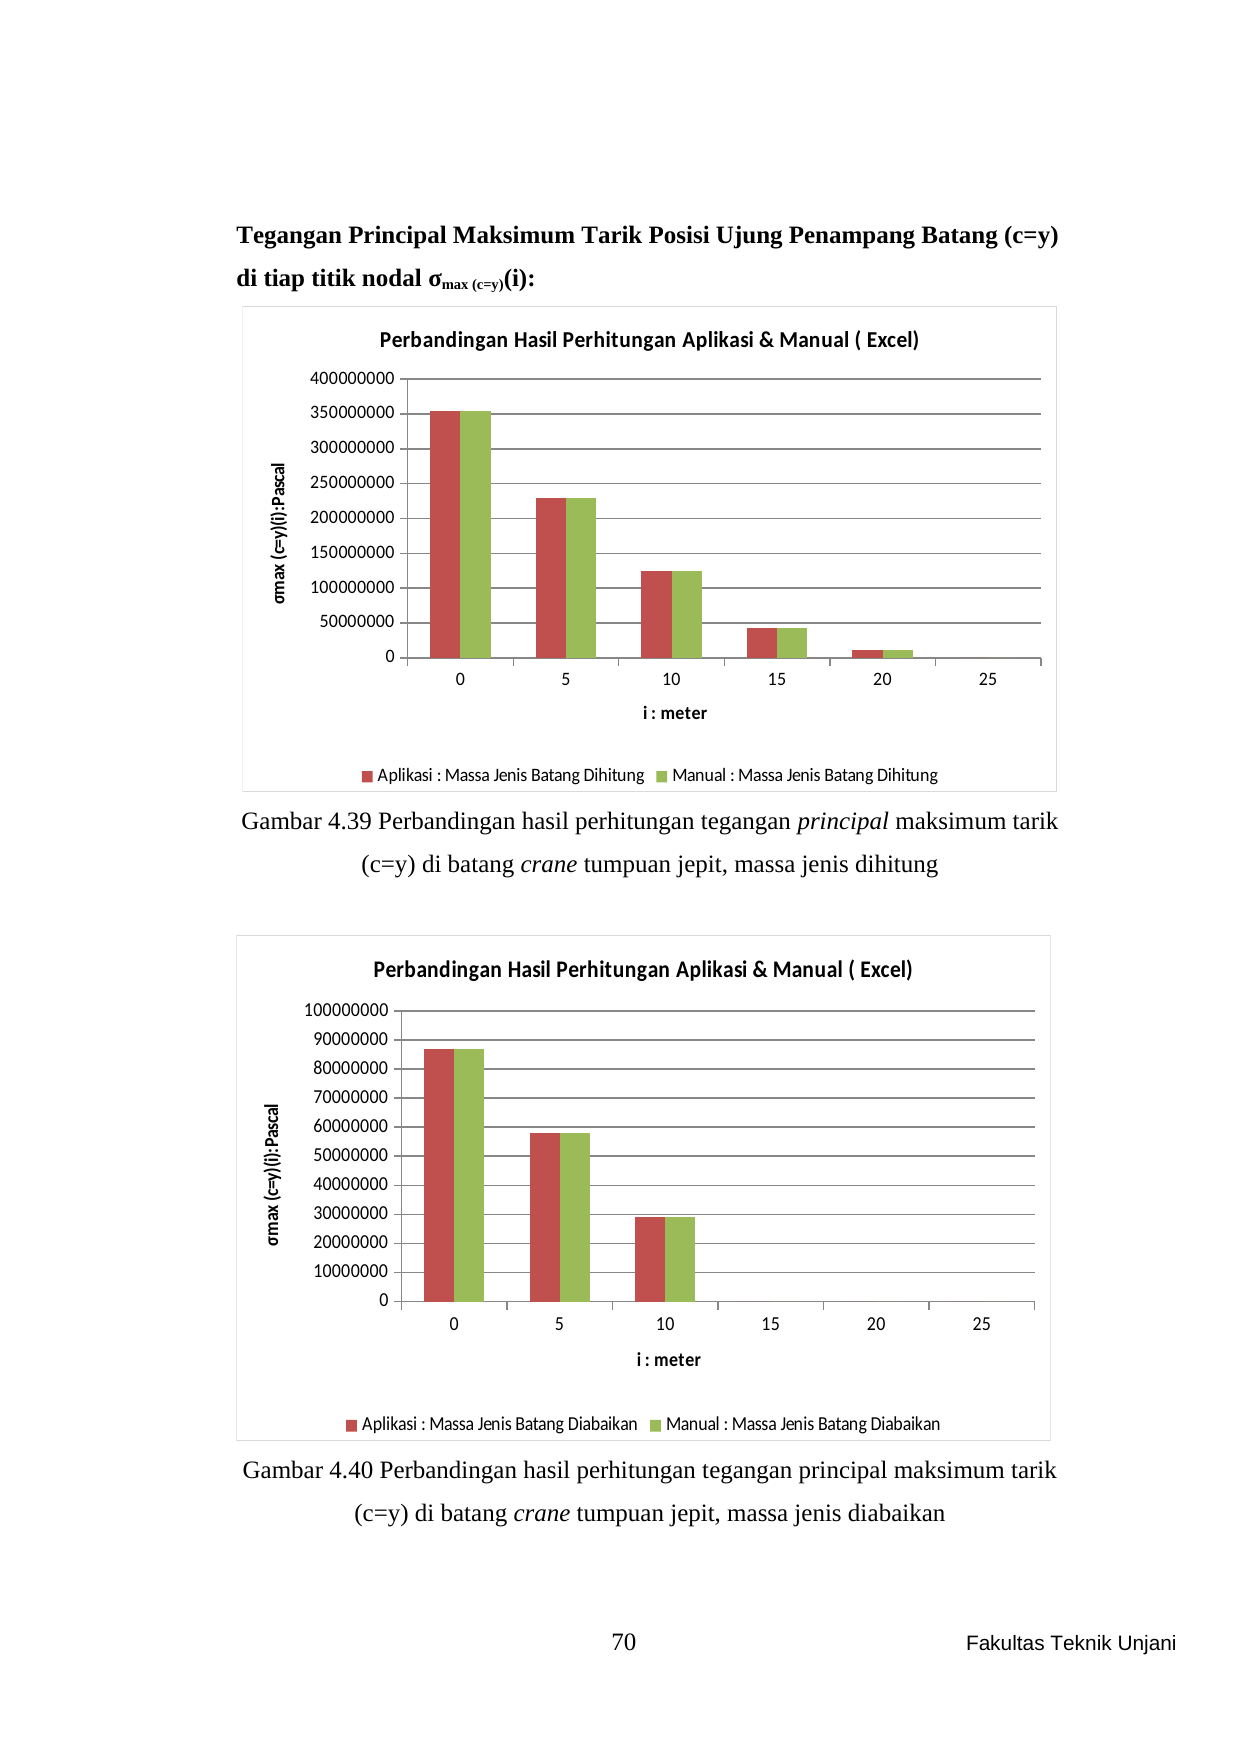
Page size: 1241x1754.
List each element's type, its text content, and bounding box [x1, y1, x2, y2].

text Tegangan Principal Maksimum Tarik Posisi Ujung Penampang Batang (c=y) di tiap titik nodal σmax (c=y)(i): [236, 220, 1063, 292]
